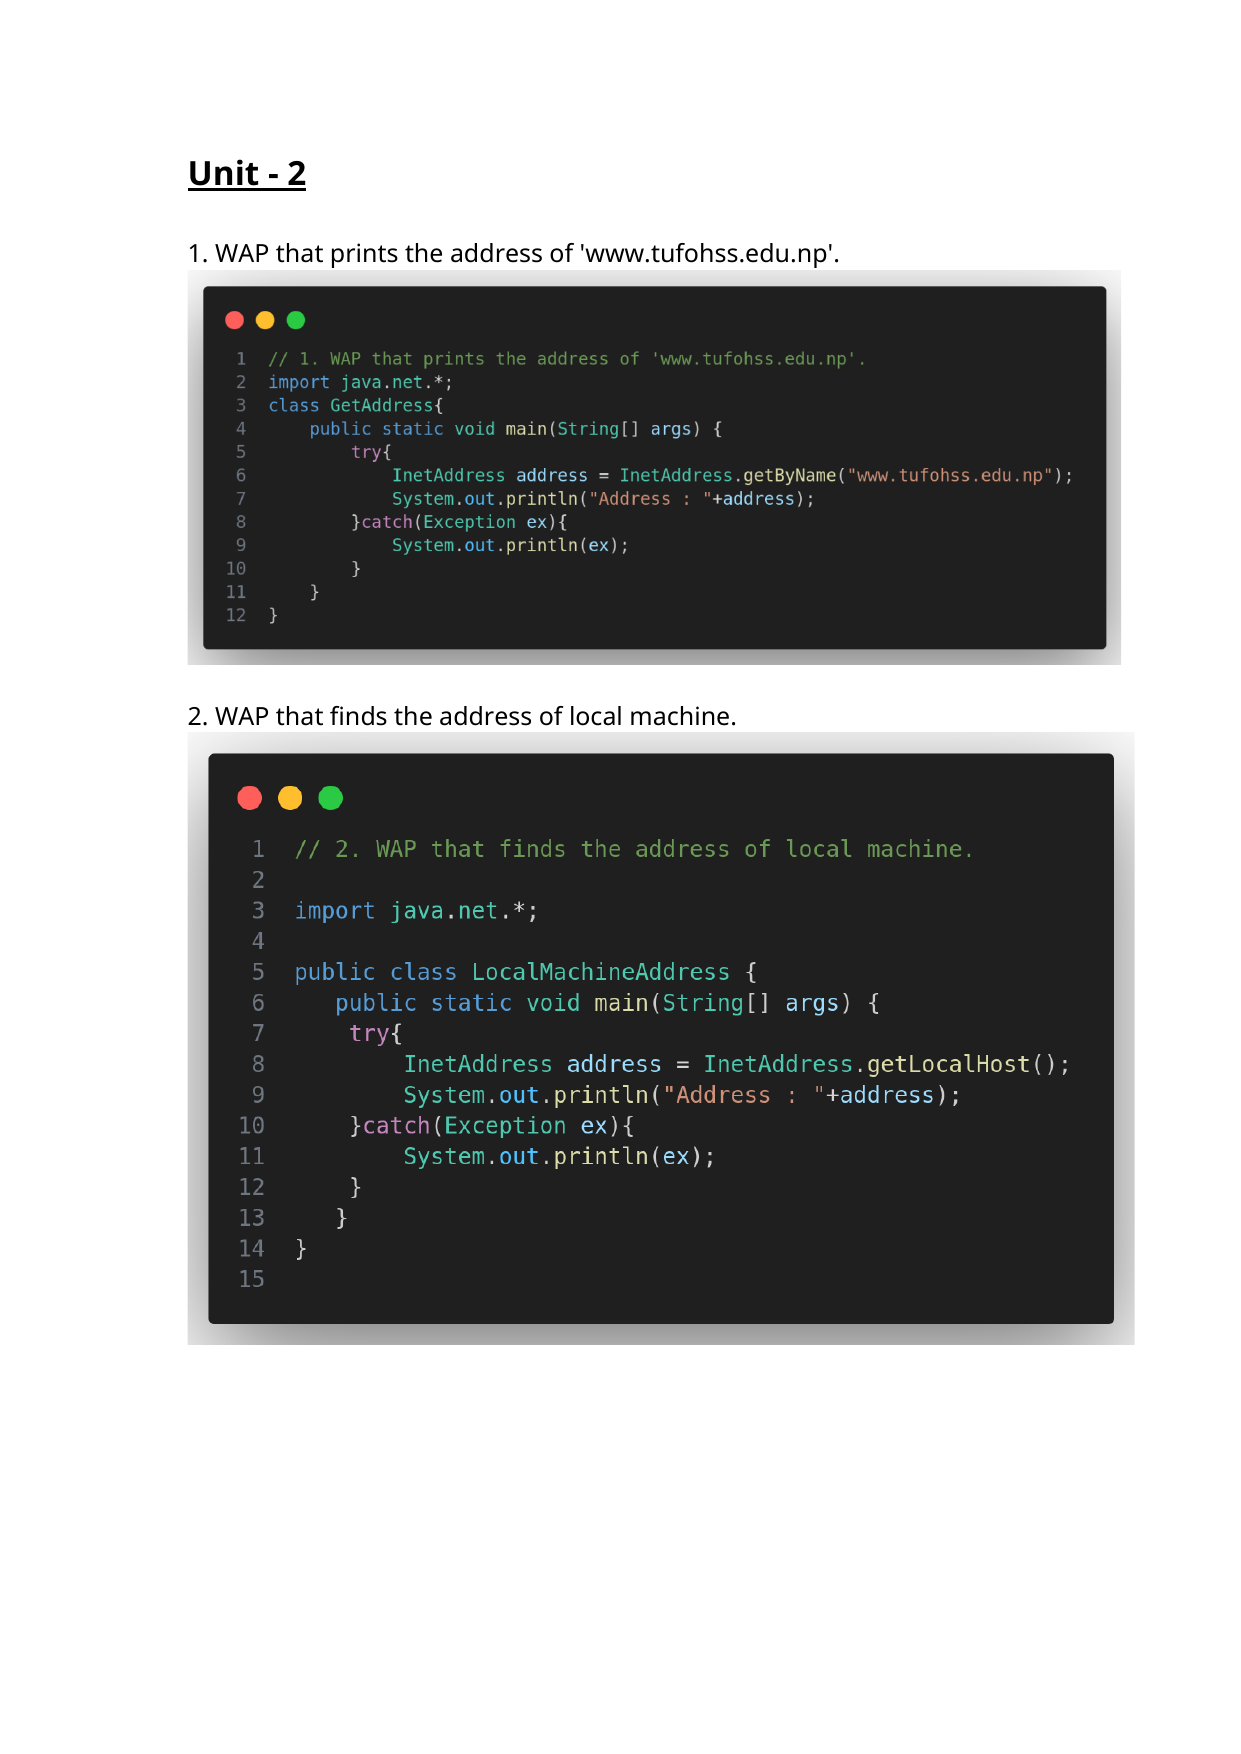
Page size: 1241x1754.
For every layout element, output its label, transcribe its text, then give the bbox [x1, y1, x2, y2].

list WAP that finds the address of local machine. [187, 698, 1053, 732]
text Unit - 2 [187, 150, 1053, 195]
picture [187, 270, 1122, 665]
list WAP that prints the address of 'www.tufohss.edu.np'. [187, 236, 1053, 270]
picture [187, 732, 1135, 1345]
